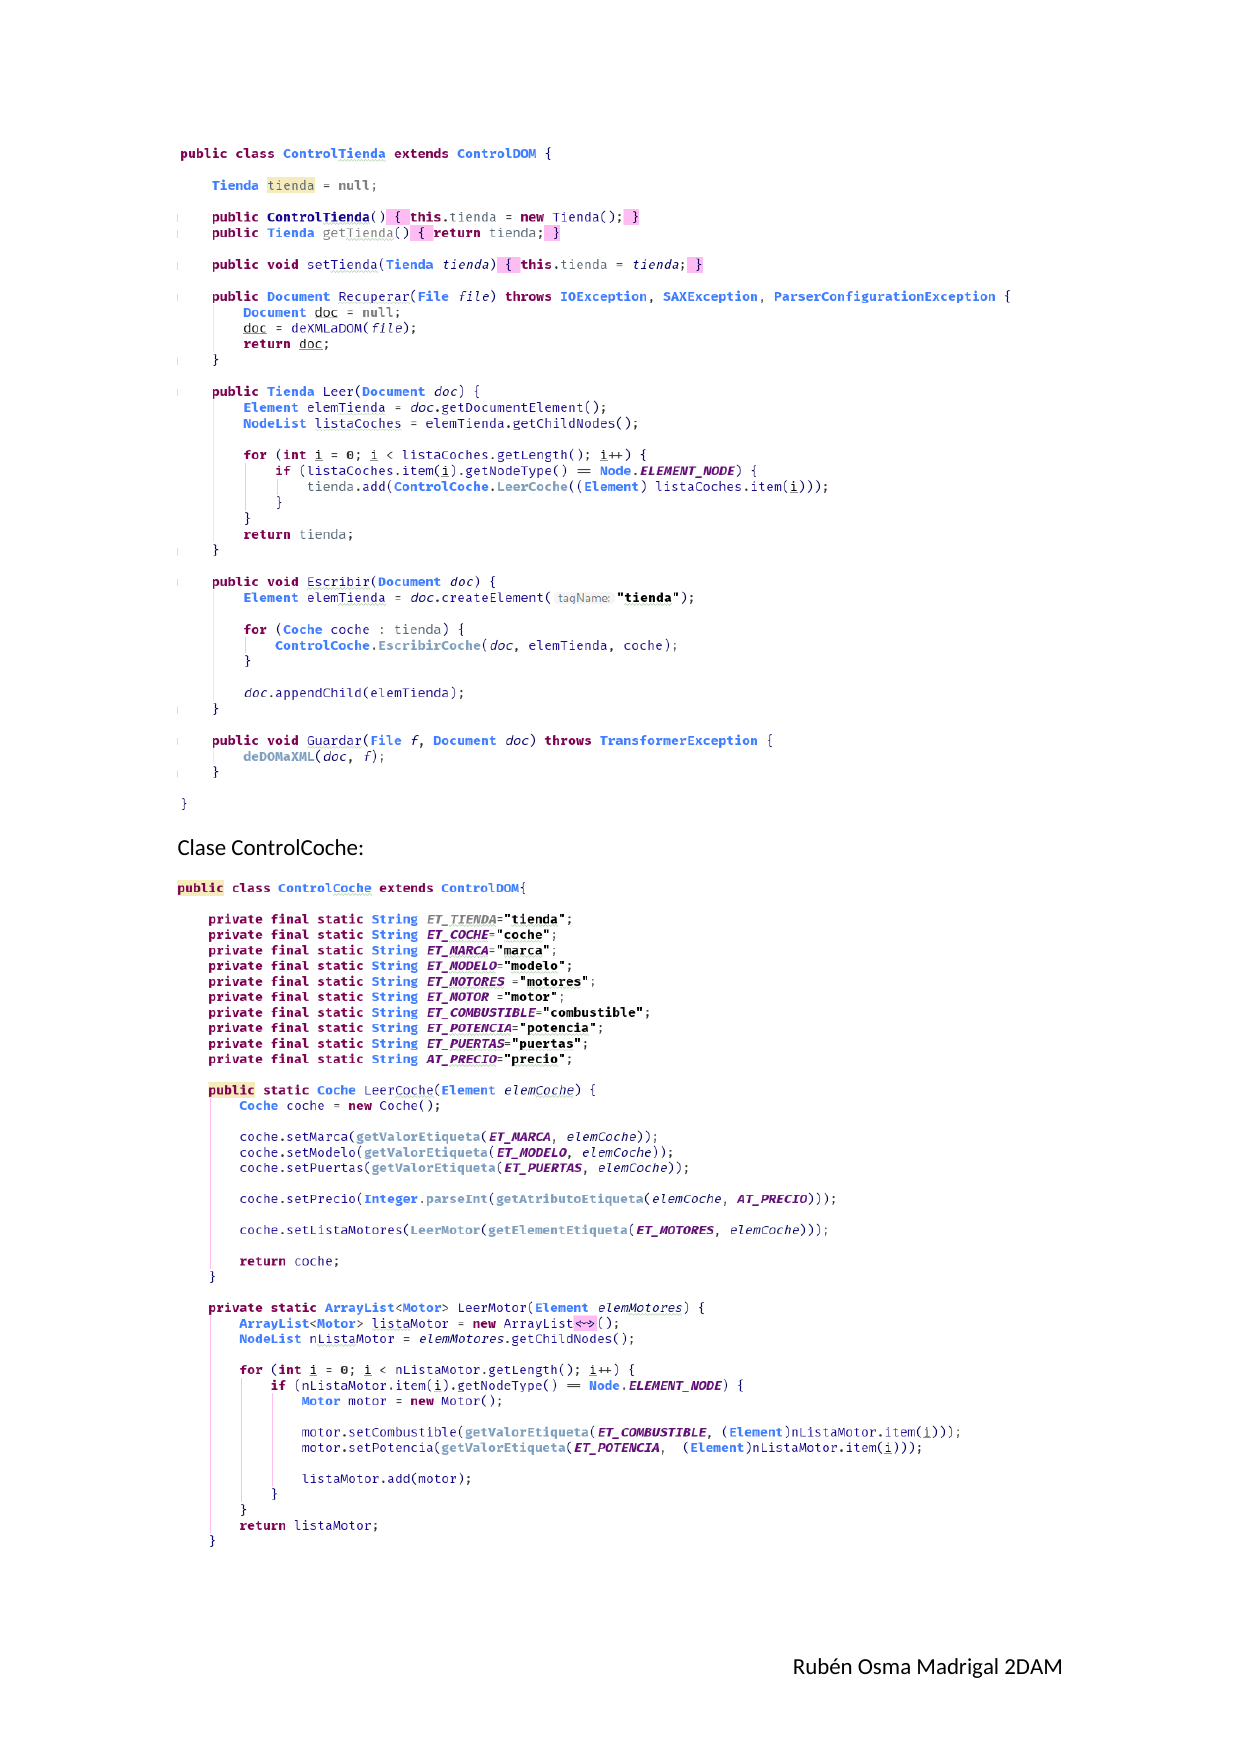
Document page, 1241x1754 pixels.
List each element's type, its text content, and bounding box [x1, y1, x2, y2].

text Clase ControlCoche: [177, 833, 1063, 861]
picture [177, 880, 977, 1550]
picture [177, 147, 1011, 815]
